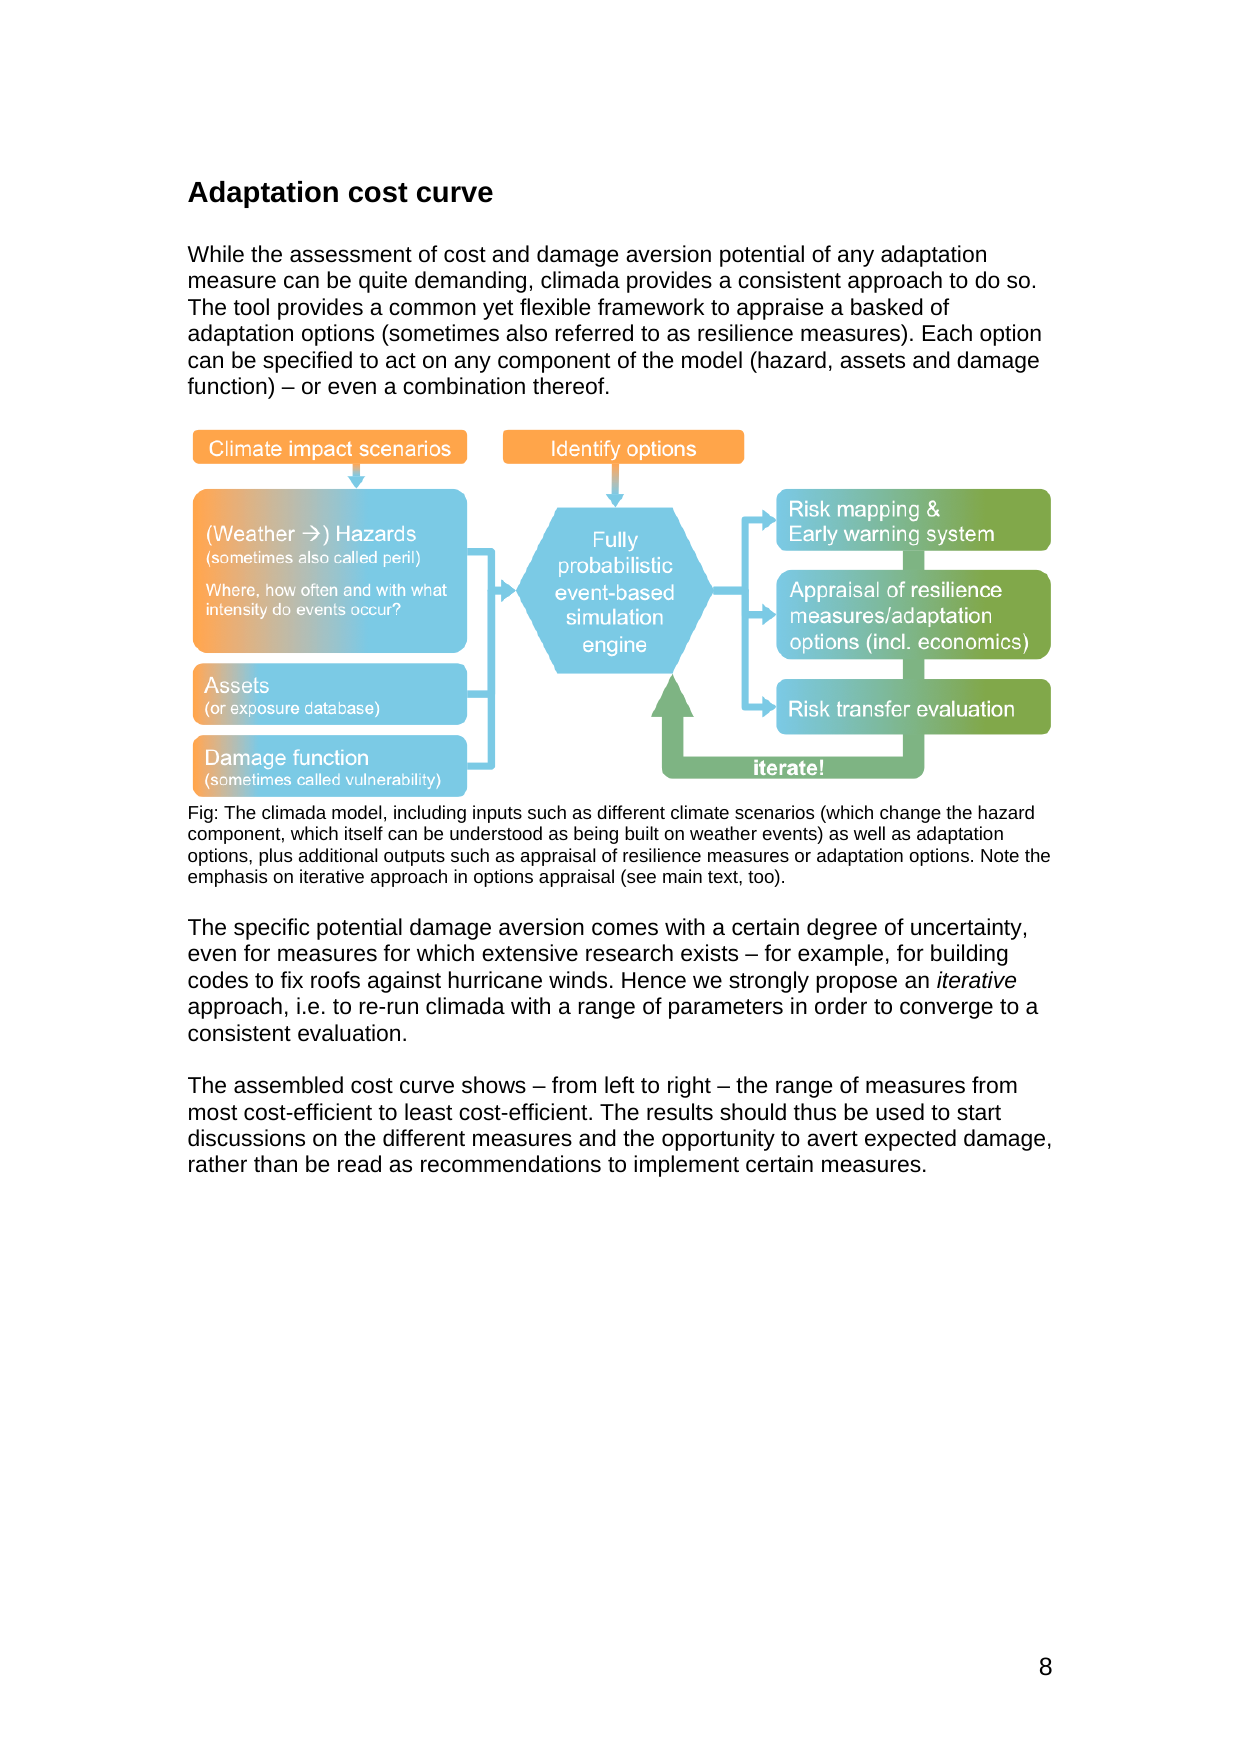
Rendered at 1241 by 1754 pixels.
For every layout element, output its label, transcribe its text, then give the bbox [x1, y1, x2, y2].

text While the assessment of cost and damage aversion potential of any adaptation measure can be quite demanding, climada provides a consistent approach to do so. The tool provides a common yet flexible framework to appraise a basked of adaptation options (sometimes also referred to as resilience measures). Each option can be specified to act on any component of the model (hazard, assets and damage function) – or even a combination thereof. [187, 241, 1053, 399]
subtitle Adaptation cost curve [187, 175, 1053, 208]
picture [187, 425, 1053, 802]
text The assembled cost curve shows – from left to right – the range of measures from most cost-efficient to least cost-efficient. The results should thus be used to start discussions on the different measures and the opportunity to avert expected damage, rather than be read as recommendations to implement certain measures. [187, 1072, 1053, 1178]
text Fig: The climada model, including inputs such as different climate scenarios (which change the hazard component, which itself can be understood as being built on weather events) as well as adaptation options, plus additional outputs such as appraisal of resilience measures or adaptation options. Note the emphasis on iterative approach in options appraisal (see main text, too). [187, 802, 1053, 888]
text The specific potential damage aversion comes with a certain degree of uncertainty, even for measures for which extensive research exists – for example, for building codes to fix roofs against hurricane winds. Hence we strongly propose an iterative approach, i.e. to re-run climada with a range of parameters in order to converge to a consistent evaluation. [187, 914, 1053, 1046]
